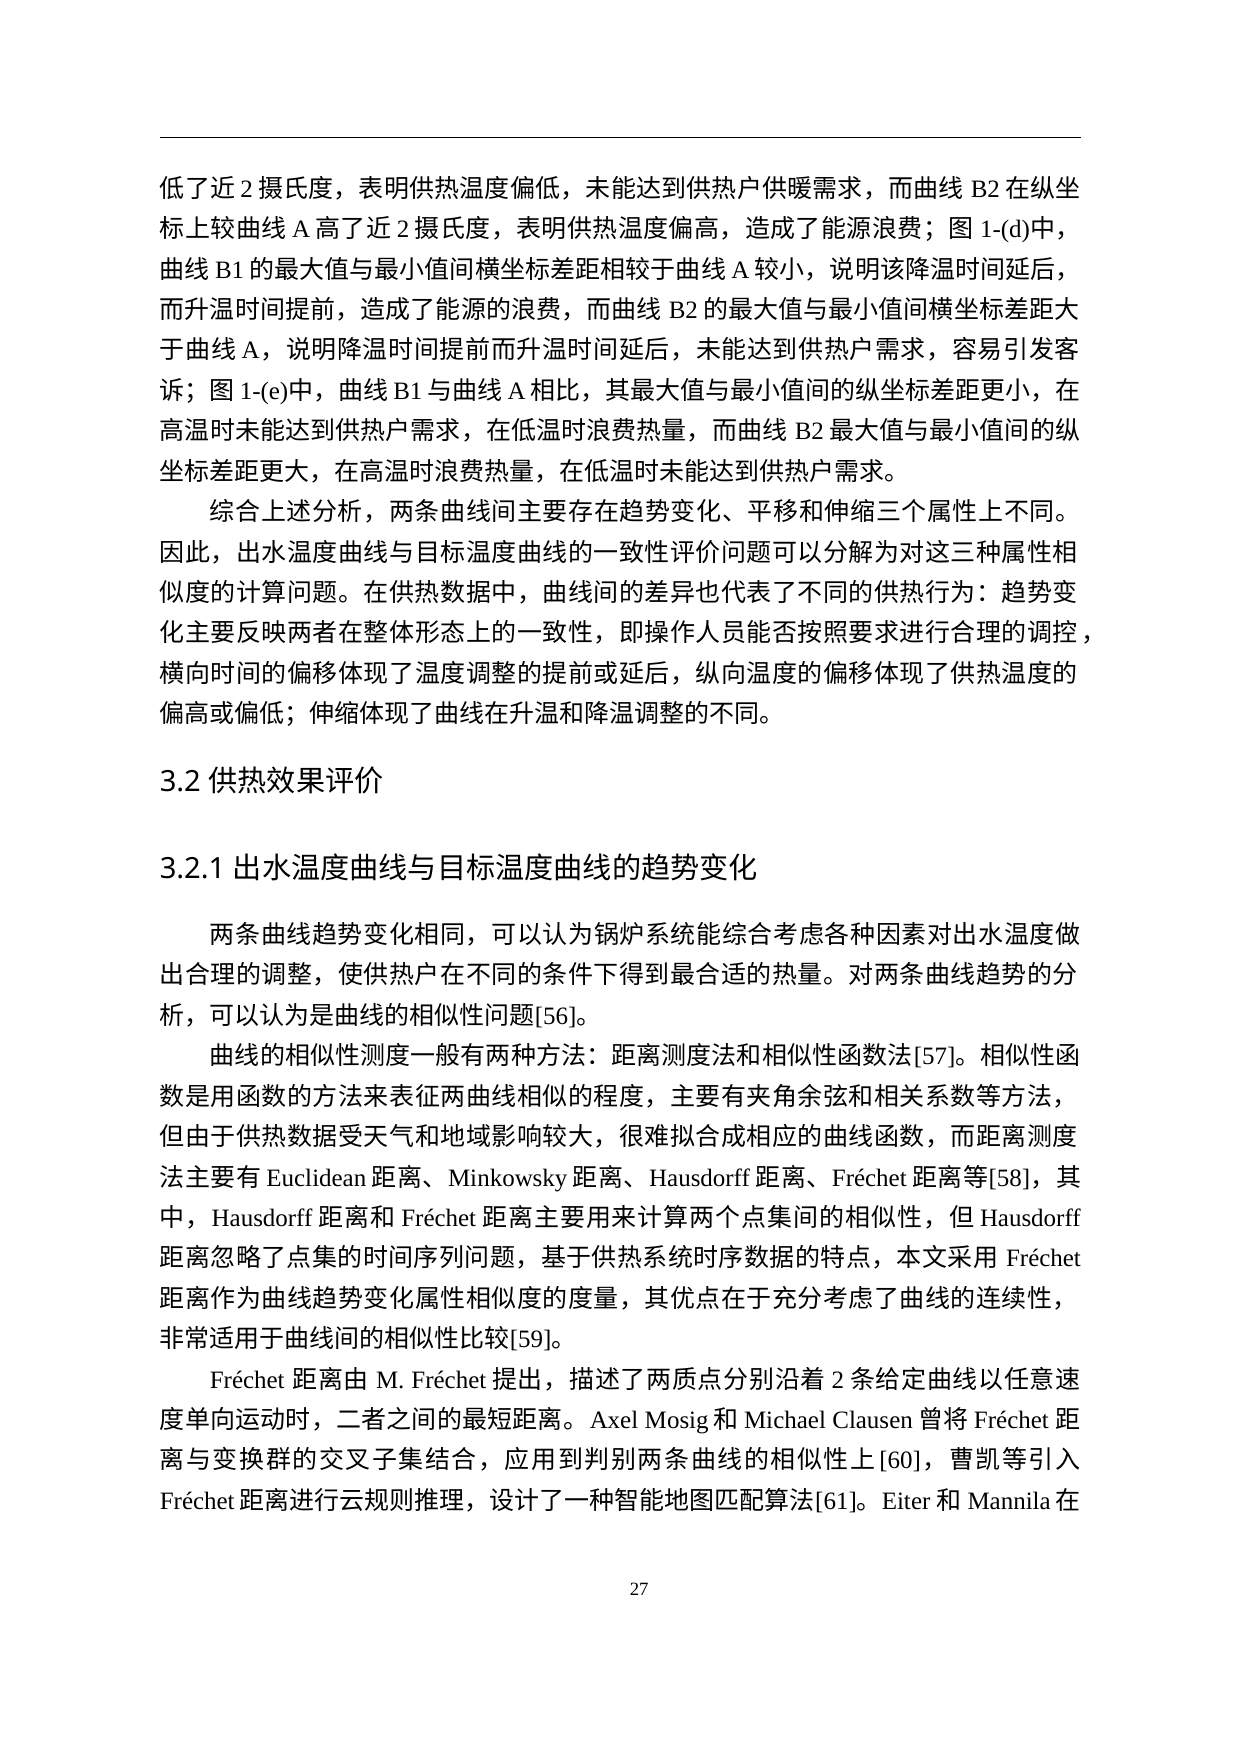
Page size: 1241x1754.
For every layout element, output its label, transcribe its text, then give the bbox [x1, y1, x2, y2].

text 两条曲线趋势变化相同，可以认为锅炉系统能综合考虑各种因素对出水温度做出合理的调整，使供热户在不同的条件下得到最合适的热量。对两条曲线趋势的分析，可以认为是曲线的相似性问题[5]。 [159, 912, 1081, 1034]
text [159, 166, 1081, 489]
text 综合上述分析，两条曲线间主要存在趋势变化、平移和伸缩三个属性上不同。因此，出水温度曲线与目标温度曲线的一致性评价问题可以分解为对这三种属性相似度的计算问题。在供热数据中，曲线间的差异也代表了不同的供热行为：趋势变化主要反映两者在整体形态上的一致性，即操作人员能否按照要求进行合理的调控，横向时间的偏移体现了温度调整的提前或延后，纵向温度的偏移体现了供热温度的偏高或偏低；伸缩体现了曲线在升温和降温调整的不同。 [159, 489, 1081, 732]
subtitle 3.2.1 出水温度曲线与目标温度曲线的趋势变化 [159, 825, 1081, 906]
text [159, 1357, 1081, 1519]
subtitle 3.2 供热效果评价 [159, 738, 1081, 819]
